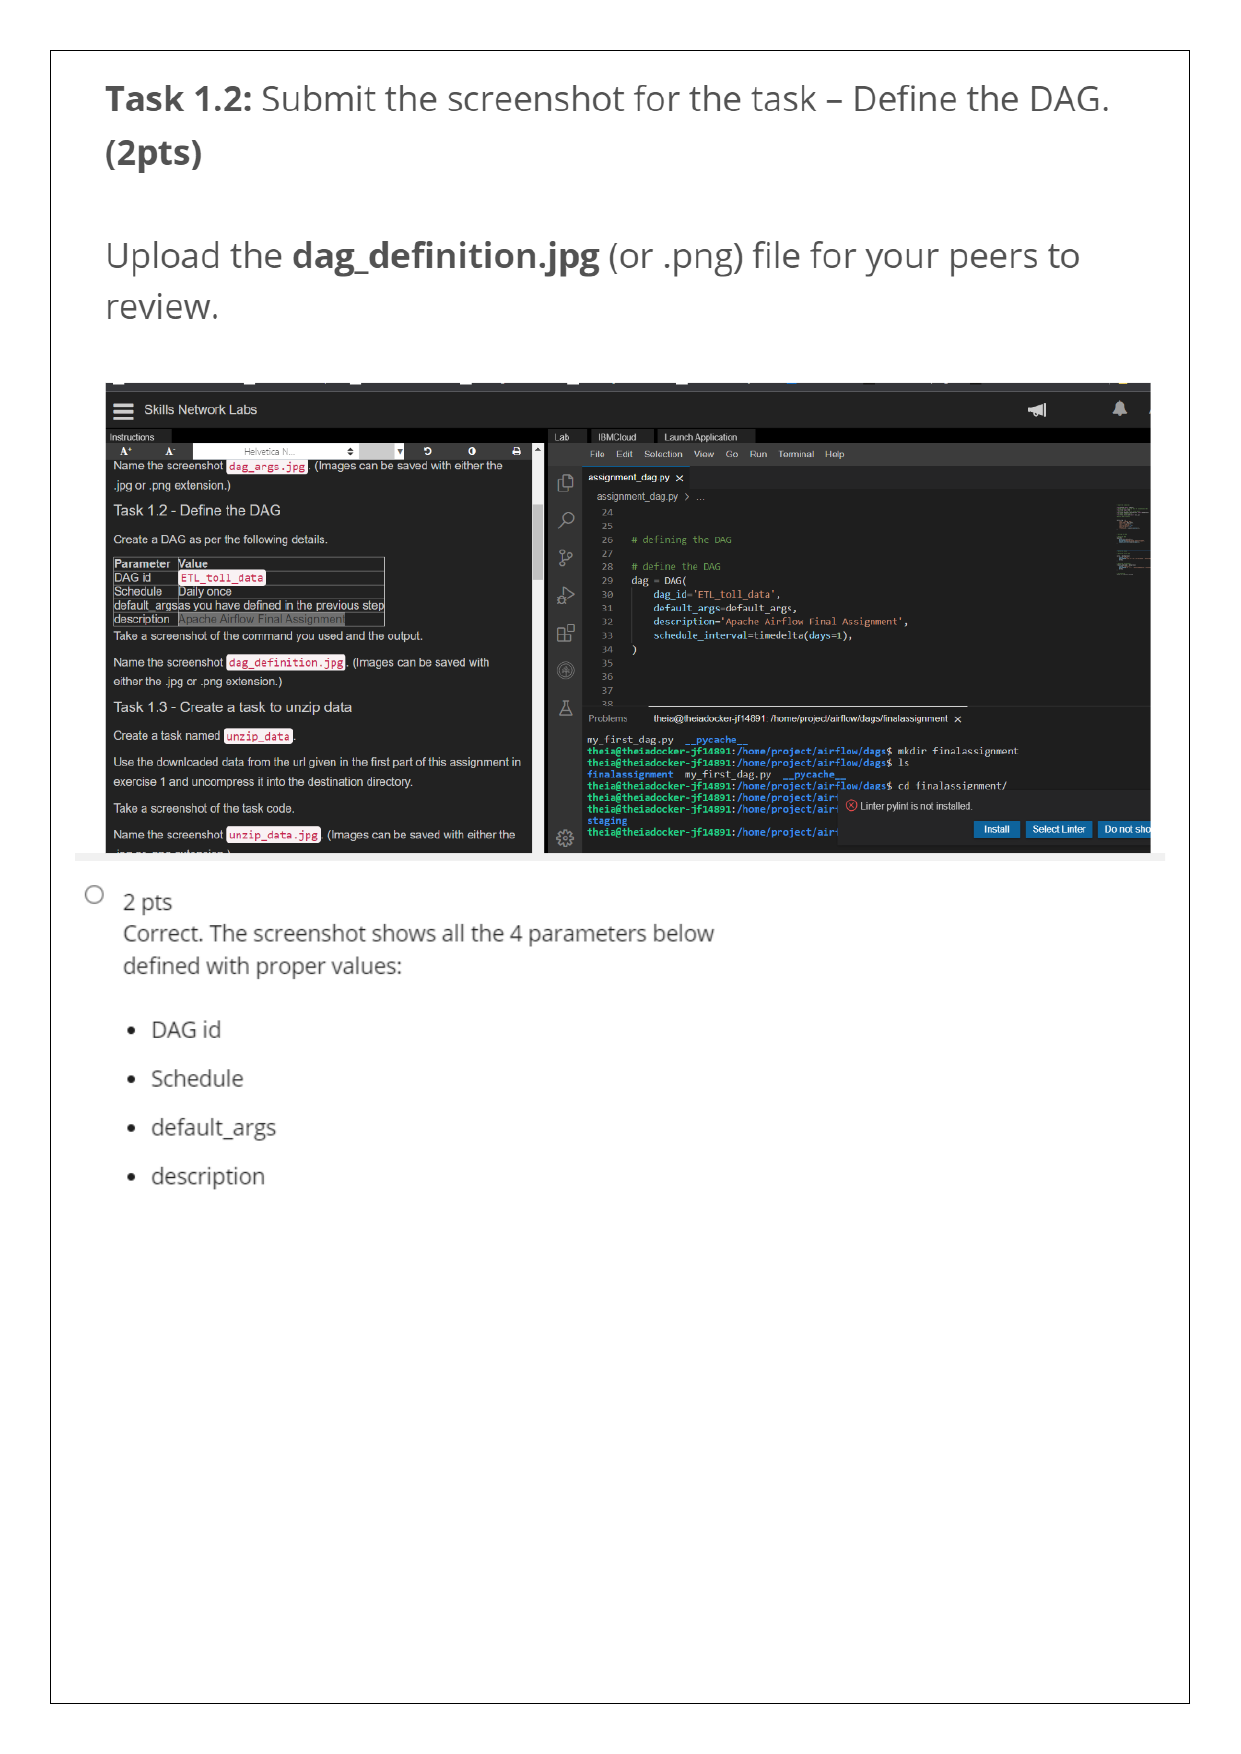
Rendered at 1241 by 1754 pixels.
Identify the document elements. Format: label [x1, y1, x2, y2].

picture [75, 879, 727, 1192]
picture [75, 75, 1166, 861]
